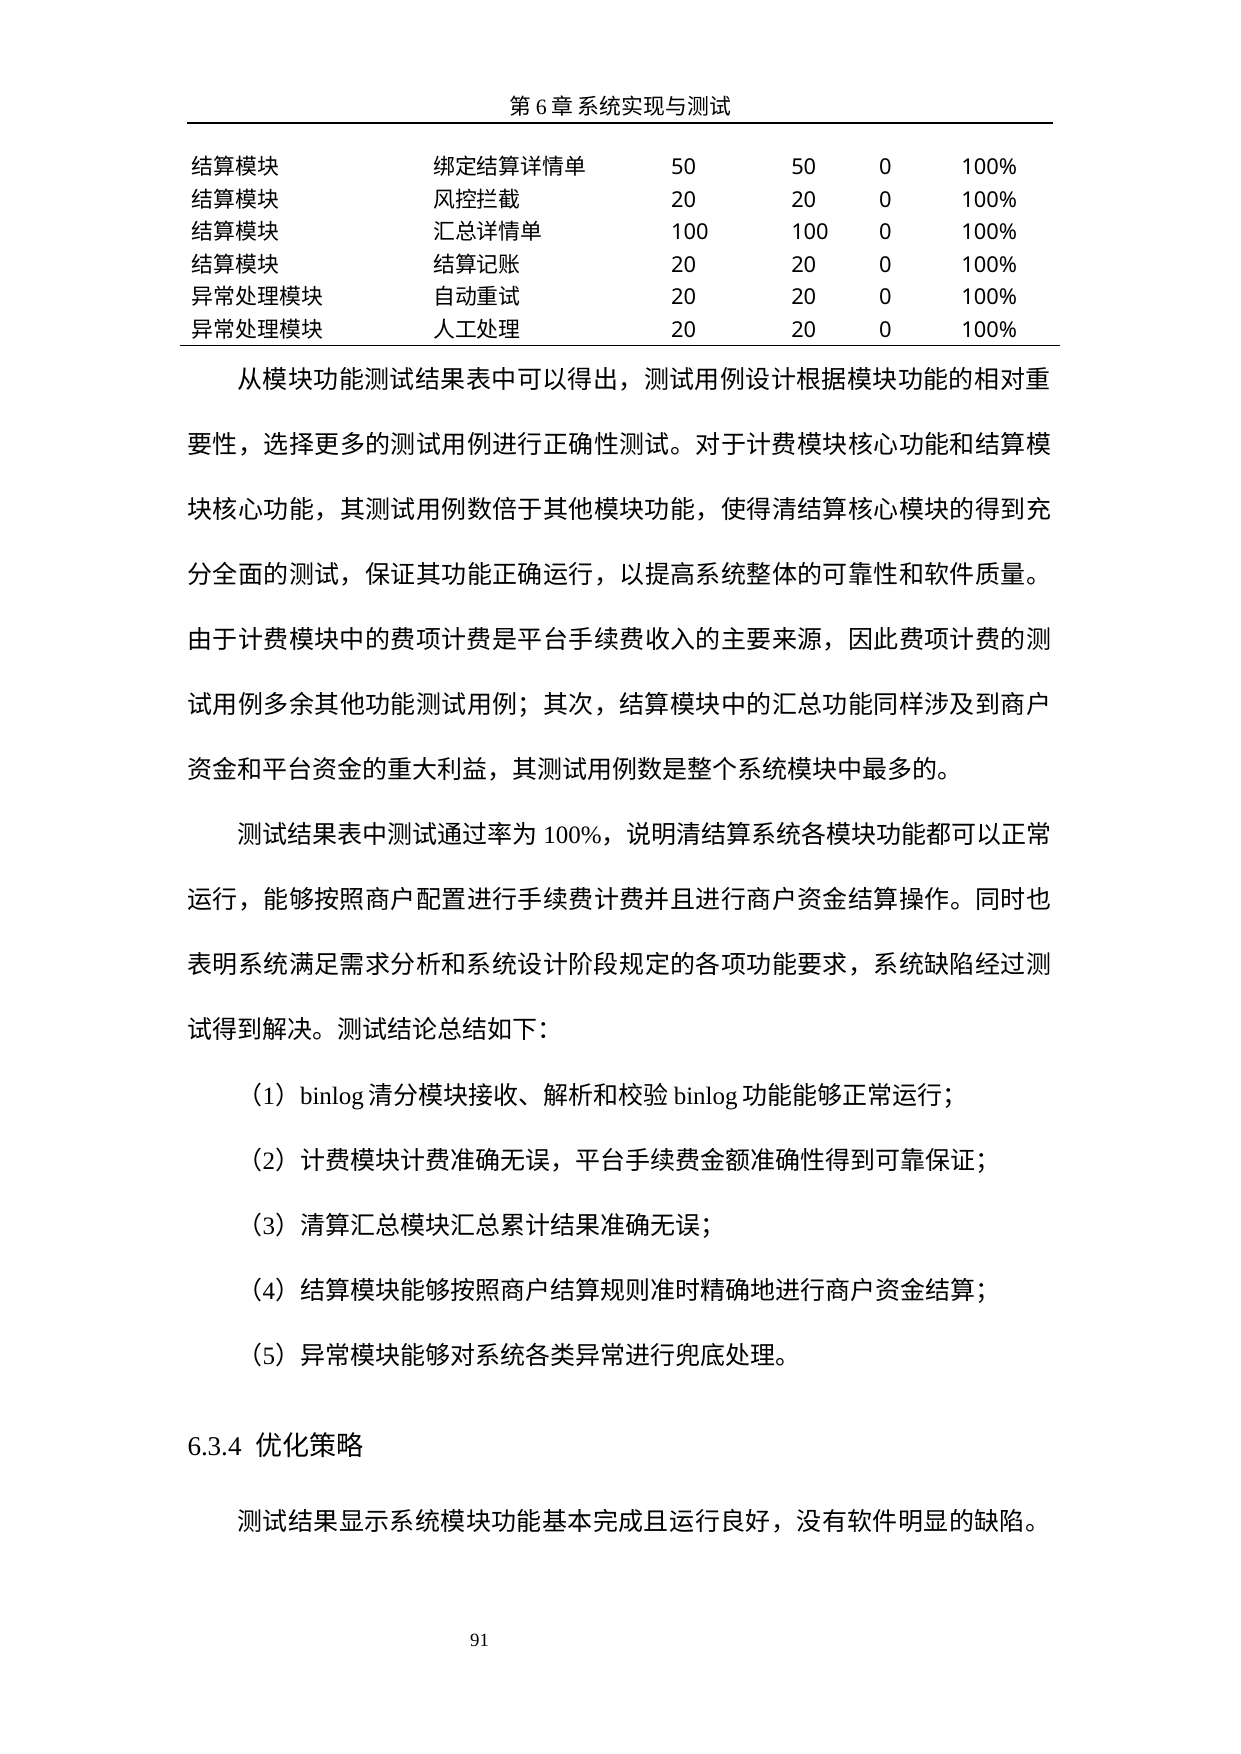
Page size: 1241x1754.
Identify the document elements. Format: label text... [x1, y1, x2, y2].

table_cell 100% [950, 248, 1060, 280]
table_cell 100% [950, 150, 1060, 182]
table_cell 20 [660, 183, 780, 215]
table_cell 0 [868, 280, 950, 312]
table_cell 20 [780, 183, 868, 215]
table_cell 50 [780, 150, 868, 182]
table_cell 20 [660, 248, 780, 280]
table_cell 结算模块 [180, 150, 422, 182]
text （2）计费模块计费准确无误，平台手续费金额准确性得到可靠保证； [187, 1126, 1053, 1191]
table_cell 100% [950, 215, 1060, 247]
table_cell 100 [660, 215, 780, 247]
table_cell 0 [868, 183, 950, 215]
table_cell 100% [950, 313, 1060, 345]
table_cell 异常处理模块 [180, 280, 422, 312]
table_cell 100% [950, 280, 1060, 312]
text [187, 1488, 1053, 1553]
table_cell 50 [660, 150, 780, 182]
text （1）binlog清分模块接收、解析和校验binlog功能能够正常运行； [187, 1061, 1053, 1126]
text （3）清算汇总模块汇总累计结果准确无误； [187, 1191, 1053, 1256]
table_cell 20 [660, 313, 780, 345]
table_cell 结算模块 [180, 183, 422, 215]
text 6.3.4 优化策略 [187, 1411, 1053, 1476]
table_cell 绑定结算详情单 [422, 150, 659, 182]
table_cell 汇总详情单 [422, 215, 659, 247]
table_cell 20 [780, 248, 868, 280]
table_cell 0 [868, 248, 950, 280]
table_cell 结算记账 [422, 248, 659, 280]
table_cell 0 [868, 215, 950, 247]
table_cell 20 [780, 280, 868, 312]
text 测试结果表中测试通过率为100%，说明清结算系统各模块功能都可以正常运行，能够按照商户配置进行手续费计费并且进行商户资金结算操作。同时也表明系统满足需求分析和系统设计阶段规定的各项功能要求，系统缺陷经过测试得到解决。测试结论总结如下： [187, 801, 1053, 1061]
table_cell 结算模块 [180, 248, 422, 280]
table_cell 100 [780, 215, 868, 247]
table_cell 结算模块 [180, 215, 422, 247]
table_cell 100% [950, 183, 1060, 215]
table_cell 20 [780, 313, 868, 345]
table_cell 风控拦截 [422, 183, 659, 215]
table_cell 异常处理模块 [180, 313, 422, 345]
table_cell 自动重试 [422, 280, 659, 312]
table_cell 0 [868, 150, 950, 182]
text （5）异常模块能够对系统各类异常进行兜底处理。 [187, 1321, 1053, 1386]
table_cell 0 [868, 313, 950, 345]
text （4）结算模块能够按照商户结算规则准时精确地进行商户资金结算； [187, 1256, 1053, 1321]
text 从模块功能测试结果表中可以得出，测试用例设计根据模块功能的相对重要性，选择更多的测试用例进行正确性测试。对于计费模块核心功能和结算模块核心功能，其测试用例数倍于其他模块功能，使得清结算核心模块的得到充分全面的测试，保证其功能正确运行，以提高系统整体的可靠性和软件质量。由于计费模块中的费项计费是平台手续费收入的主要来源，因此费项计费的测试用例多余其他功能测试用例；其次，结算模块中的汇总功能同样涉及到商户资金和平台资金的重大利益，其测试用例数是整个系统模块中最多的。 [187, 346, 1053, 801]
table_cell 人工处理 [422, 313, 659, 345]
table_cell 20 [660, 280, 780, 312]
